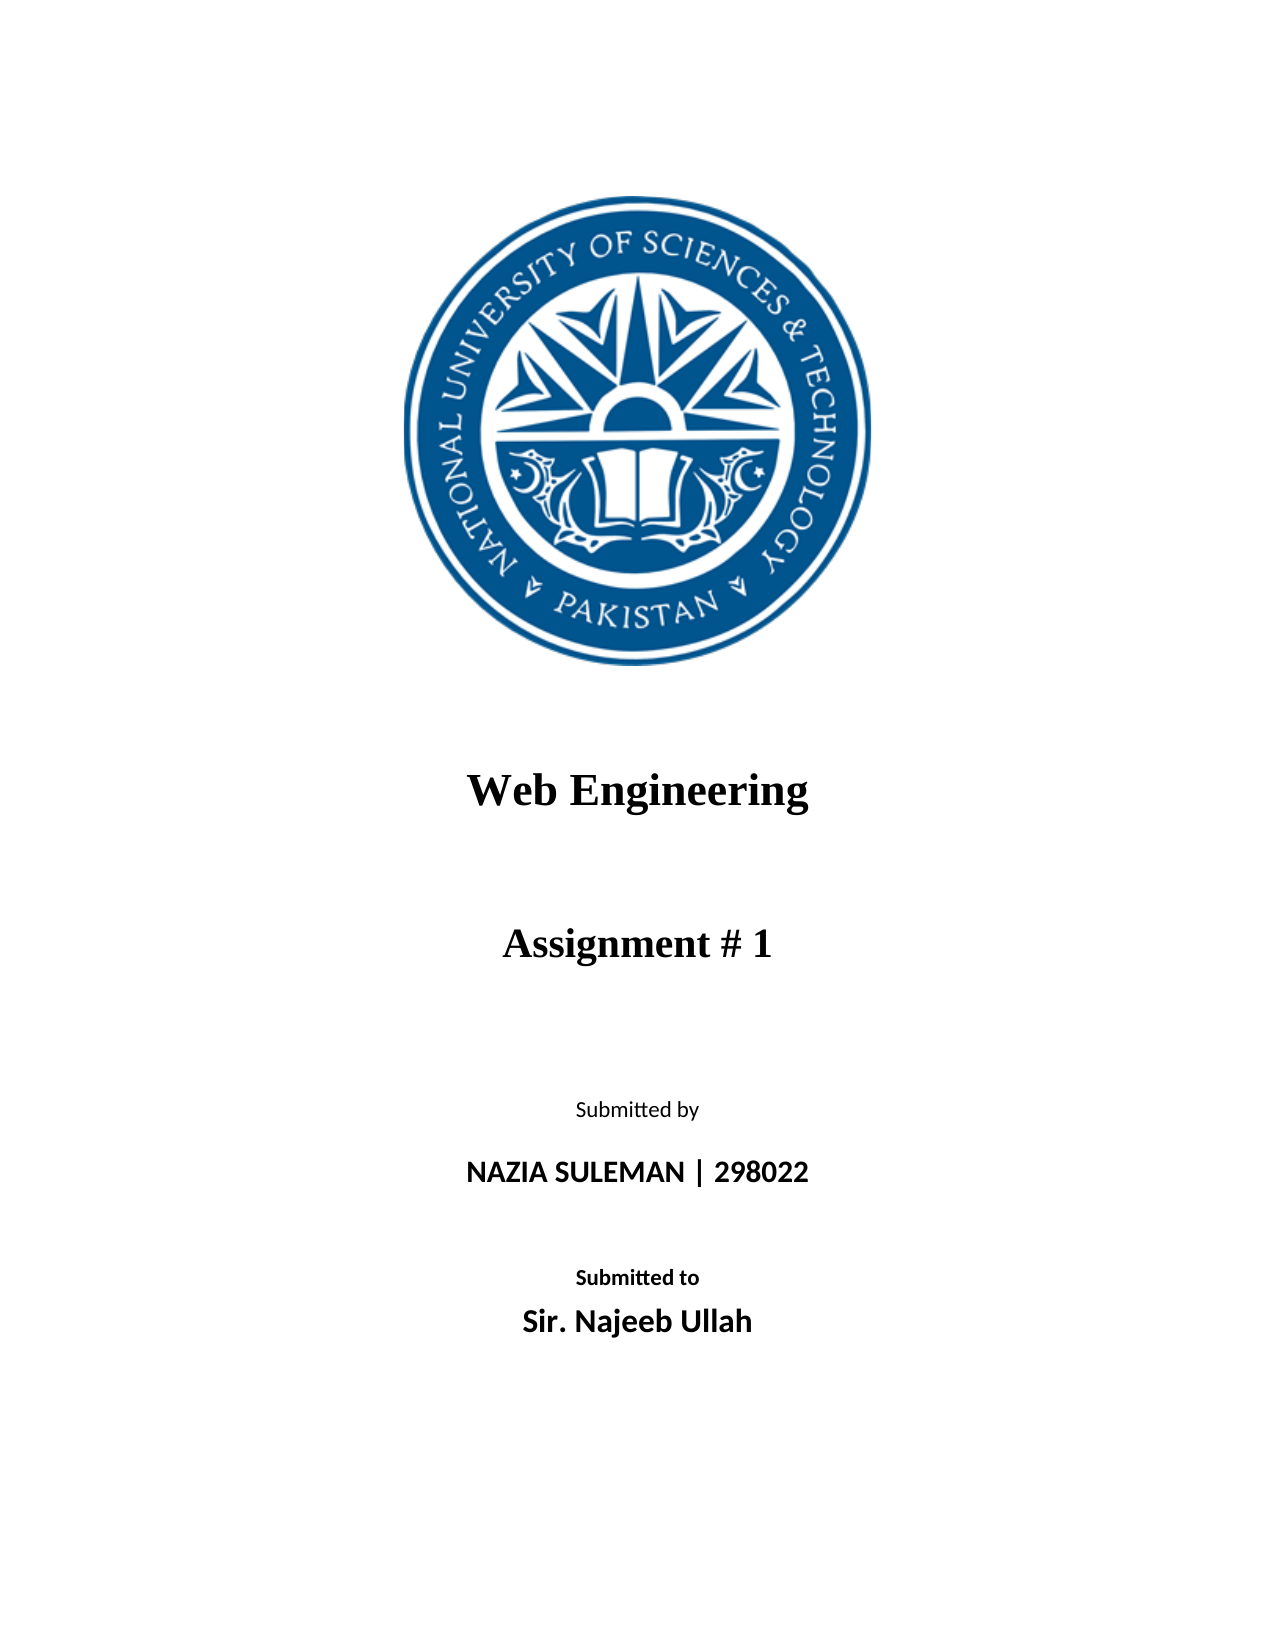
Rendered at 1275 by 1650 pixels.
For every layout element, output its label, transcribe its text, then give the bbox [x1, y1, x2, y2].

text Submitted by [150, 1095, 1125, 1123]
picture [403, 196, 872, 666]
text Submitted to [150, 1257, 1125, 1292]
text Sir. Najeeb Ullah [150, 1305, 1125, 1340]
text Web Engineering [150, 763, 1125, 816]
text NAZIA SULEMAN | 298022 [150, 1153, 1125, 1191]
text Assignment # 1 [150, 918, 1125, 966]
